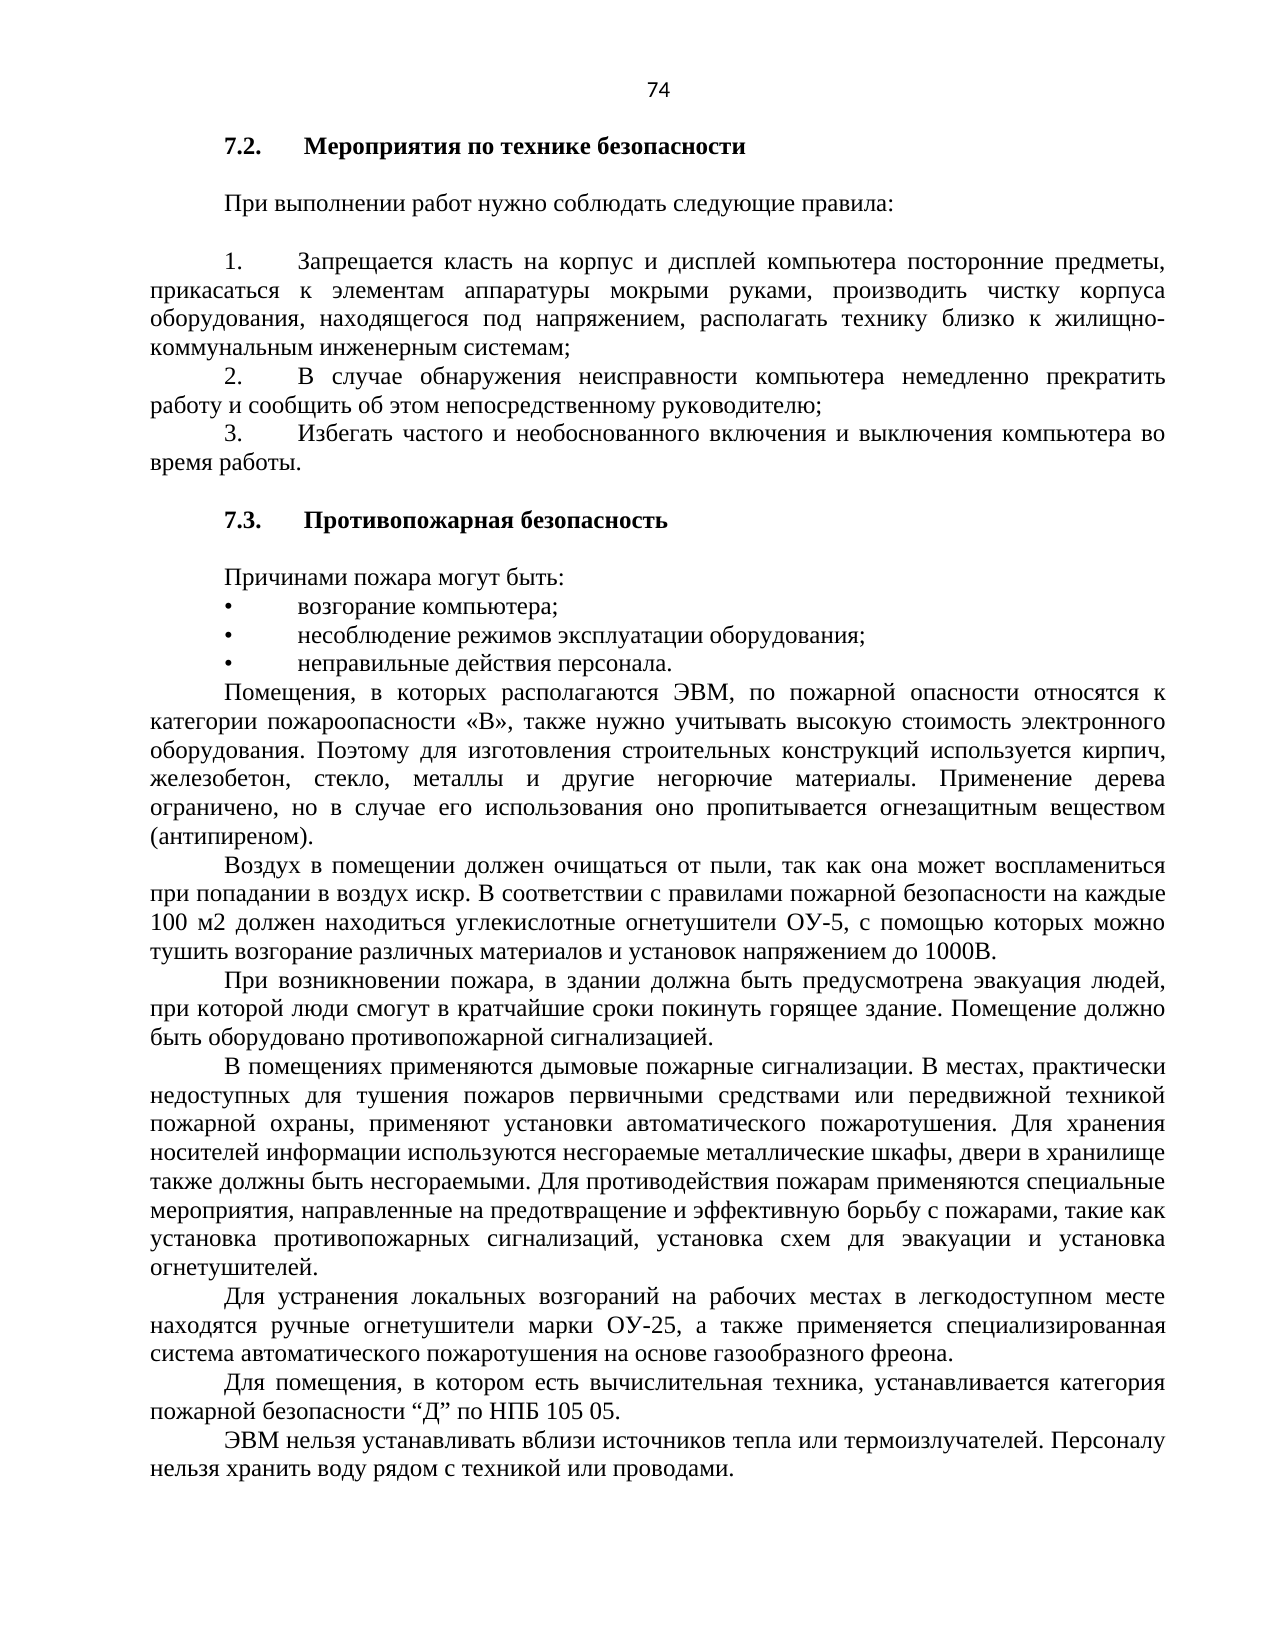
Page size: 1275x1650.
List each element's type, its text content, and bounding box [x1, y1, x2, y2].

list В случае обнаружения неисправности компьютера немедленно прекратить работу и сообщить об этом непосредственному руководителю; [150, 361, 1167, 418]
text • несоблюдение режимов эксплуатации оборудования; [150, 620, 1167, 648]
text Причинами пожара могут быть: [150, 562, 1167, 591]
text Воздух в помещении должен очищаться от пыли, так как она может воспламениться при попадании в воздух искр. В соответствии с правилами пожарной безопасности на каждые 100 м2 должен находиться углекислотные огнетушители ОУ-5, с помощью которых можно тушить возгорание различных материалов и установок напряжением до 1000В. [150, 850, 1167, 965]
list Запрещается класть на корпус и дисплей компьютера посторонние предметы, прикасаться к элементам аппаратуры мокрыми руками, производить чистку корпуса оборудования, находящегося под напряжением, располагать технику близко к жилищно-коммунальным инженерным системам; [150, 246, 1167, 361]
text ЭВМ нельзя устанавливать вблизи источников тепла или термоизлучателей. Персоналу нельзя хранить воду рядом с техникой или проводами. [150, 1425, 1167, 1482]
text При выполнении работ нужно соблюдать следующие правила: [150, 188, 1167, 217]
text 7.2. Мероприятия по технике безопасности [150, 131, 1167, 160]
text Помещения, в которых располагаются ЭВМ, по пожарной опасности относятся к категории пожароопасности «В», также нужно учитывать высокую стоимость электронного оборудования. Поэтому для изготовления строительных конструкций используется кирпич, железобетон, стекло, металлы и другие негорючие материалы. Применение дерева ограничено, но в случае его использования оно пропитывается огнезащитным веществом (антипиреном). [150, 677, 1167, 850]
text • неправильные действия персонала. [150, 648, 1167, 677]
list Избегать частого и необоснованного включения и выключения компьютера во время работы. [150, 418, 1167, 476]
text 7.3. Противопожарная безопасность [150, 505, 1167, 533]
text Для помещения, в котором есть вычислительная техника, устанавливается категория пожарной безопасности “Д” по НПБ 105 05. [150, 1367, 1167, 1425]
text При возникновении пожара, в здании должна быть предусмотрена эвакуация людей, при которой люди смогут в кратчайшие сроки покинуть горящее здание. Помещение должно быть оборудовано противопожарной сигнализацией. [150, 965, 1167, 1051]
text Для устранения локальных возгораний на рабочих местах в легкодоступном месте находятся ручные огнетушители марки ОУ-25, а также применяется специализированная система автоматического пожаротушения на основе газообразного фреона. [150, 1281, 1167, 1367]
text В помещениях применяются дымовые пожарные сигнализации. В местах, практически недоступных для тушения пожаров первичными средствами или передвижной техникой пожарной охраны, применяют установки автоматического пожаротушения. Для хранения носителей информации используются несгораемые металлические шкафы, двери в хранилище также должны быть несгораемыми. Для противодействия пожарам применяются специальные мероприятия, направленные на предотвращение и эффективную борьбу с пожарами, такие как установка противопожарных сигнализаций, установка схем для эвакуации и установка огнетушителей. [150, 1051, 1167, 1281]
text • возгорание компьютера; [150, 591, 1167, 620]
